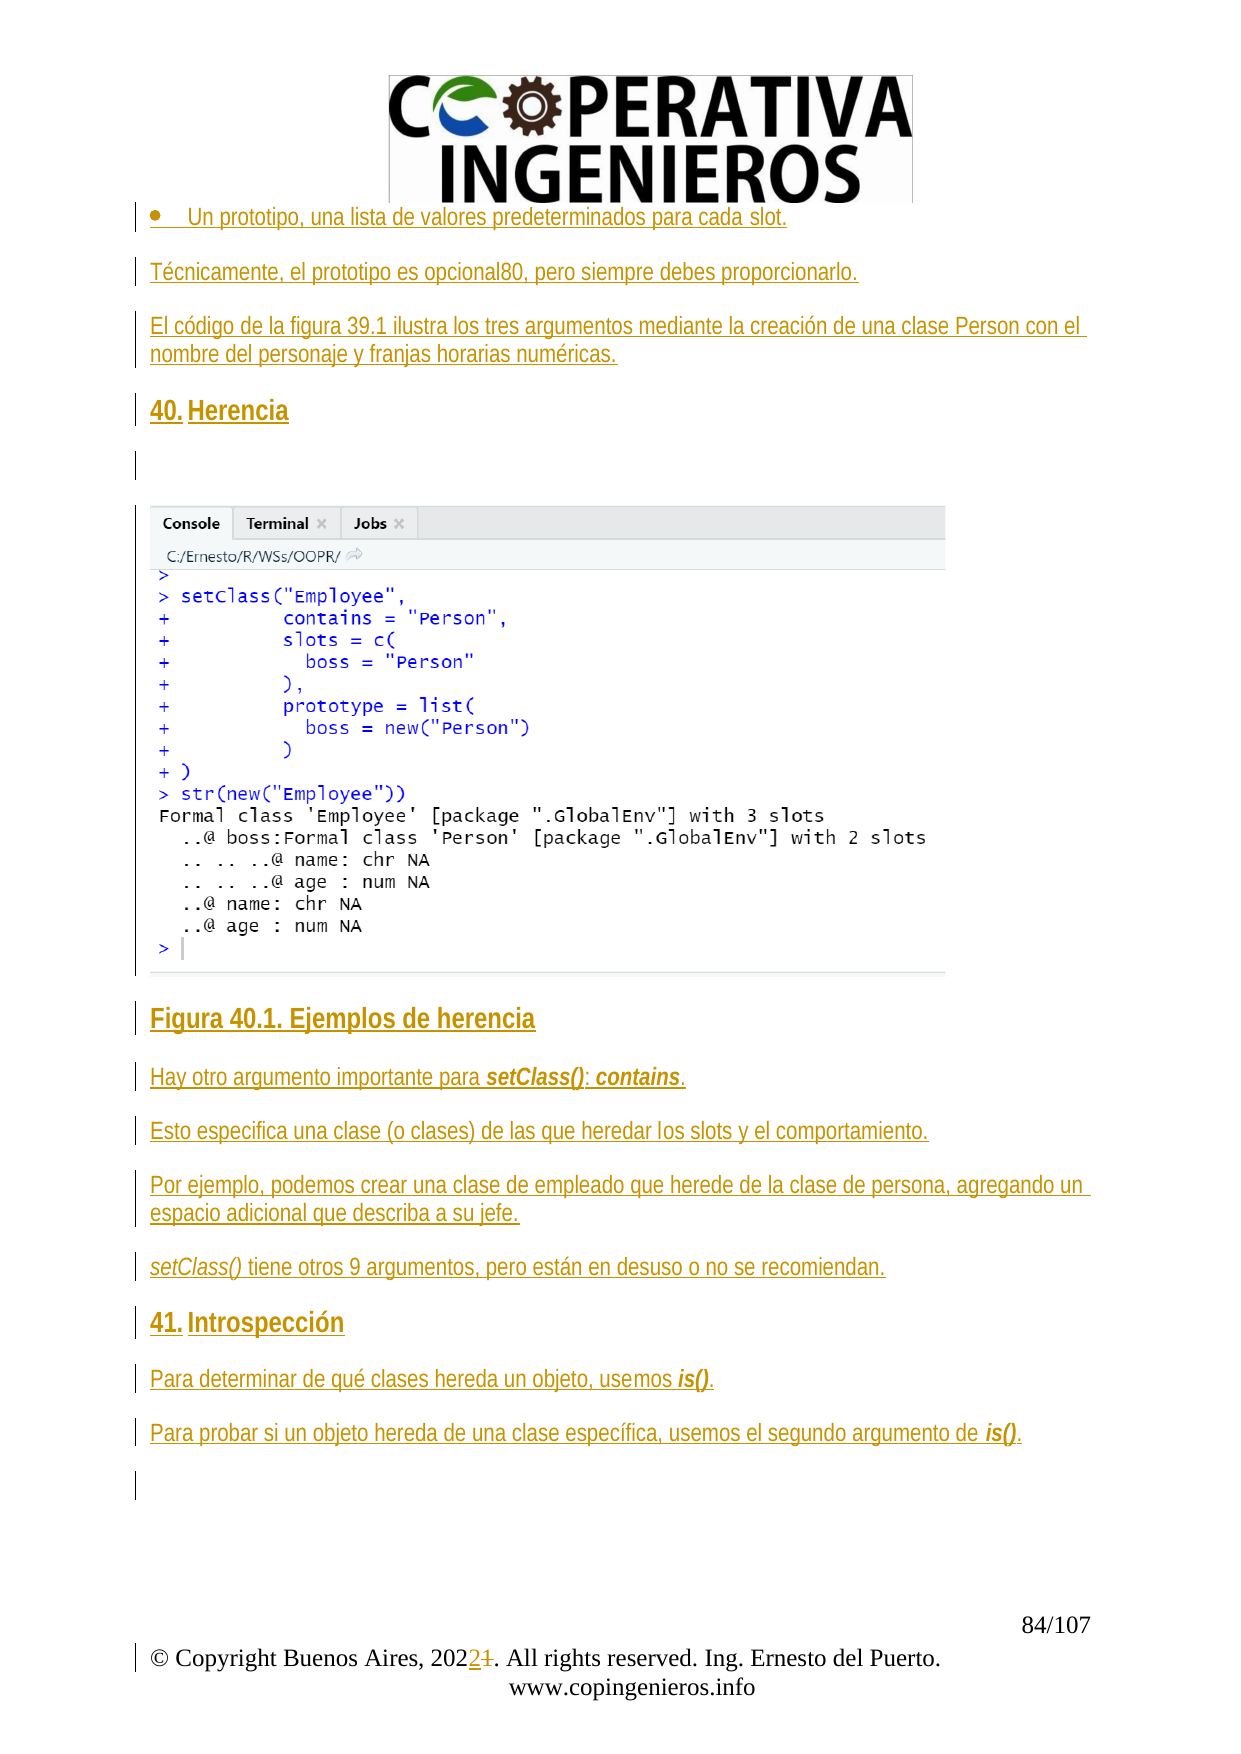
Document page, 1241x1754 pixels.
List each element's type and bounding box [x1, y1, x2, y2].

picture [150, 505, 946, 977]
picture [388, 75, 913, 203]
